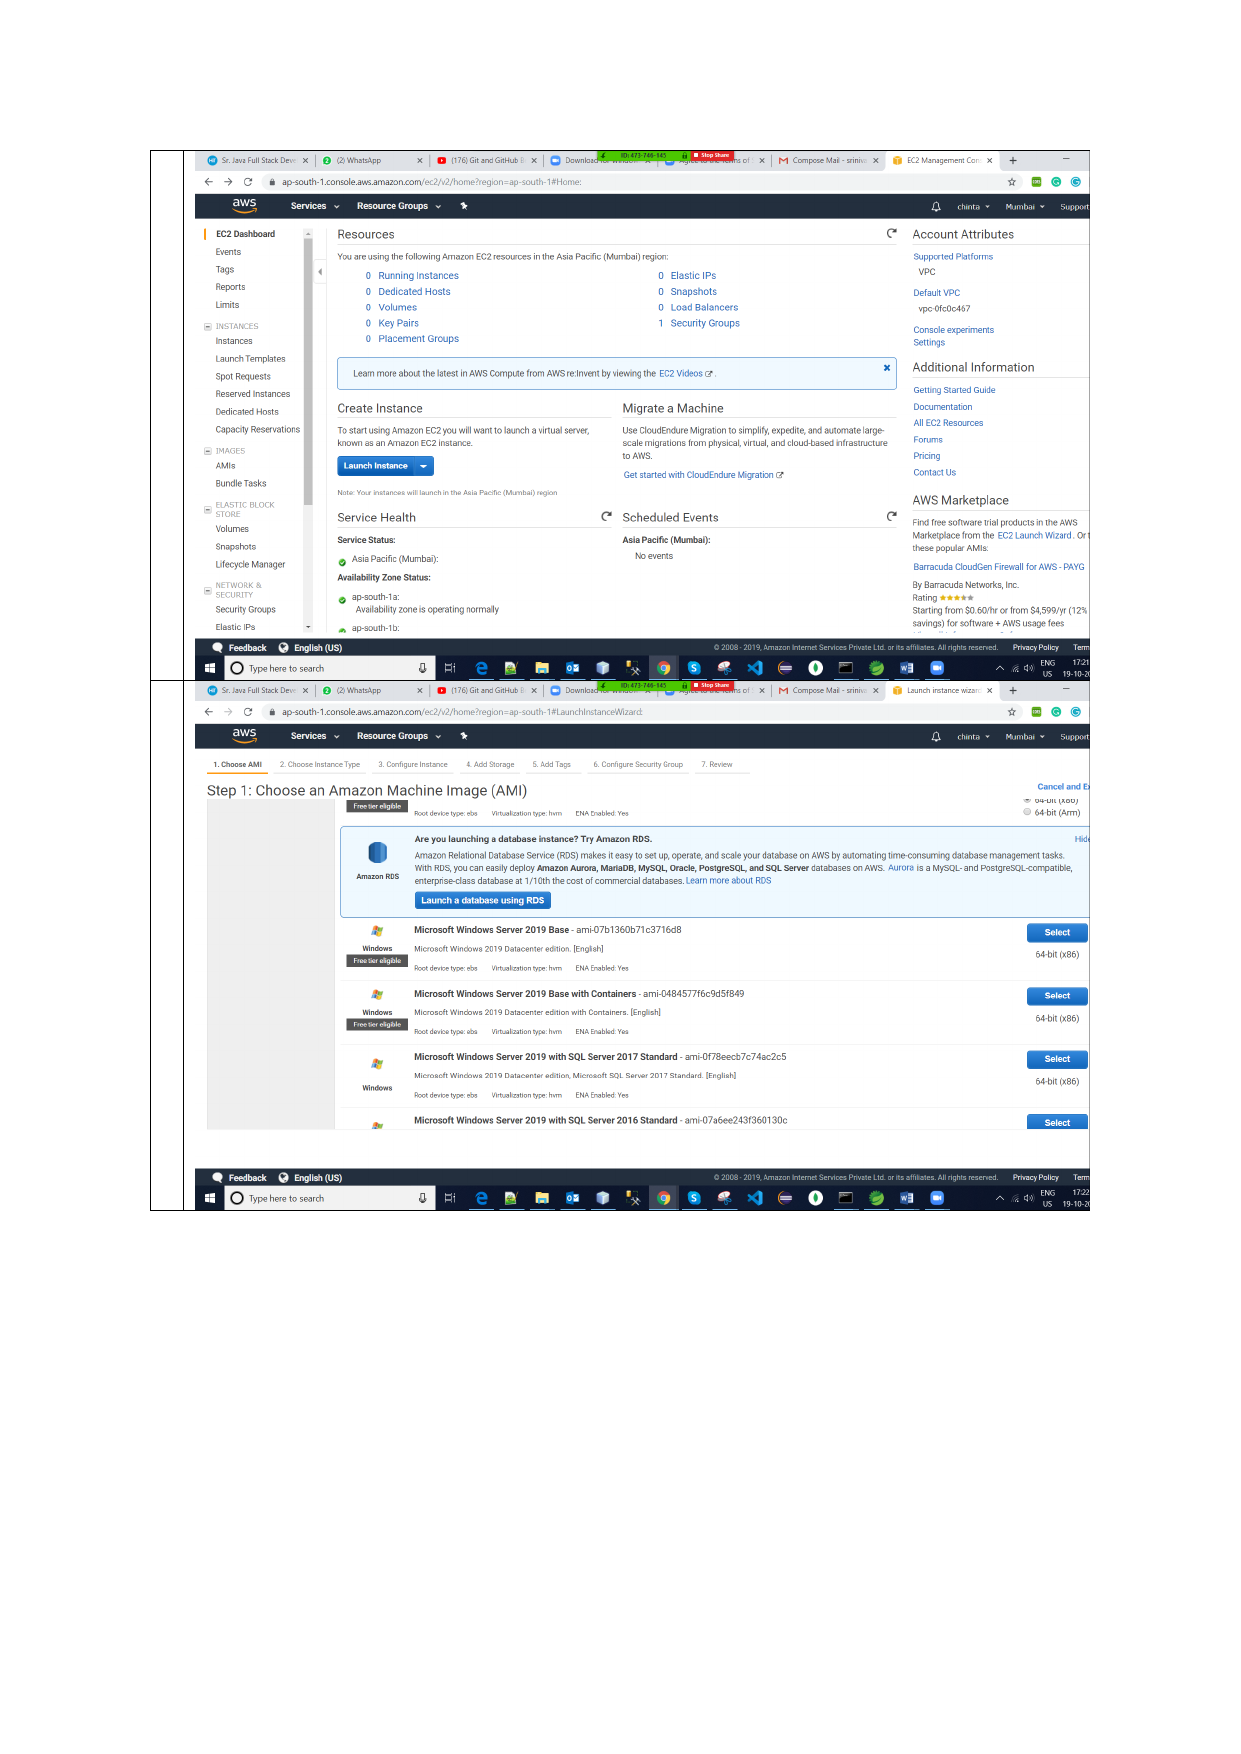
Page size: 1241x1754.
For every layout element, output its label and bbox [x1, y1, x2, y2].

picture [195, 151, 1090, 680]
table_cell [151, 151, 183, 680]
table_cell [151, 681, 183, 1210]
table_cell [184, 681, 195, 1210]
table_cell [184, 151, 195, 680]
picture [195, 681, 1090, 1210]
